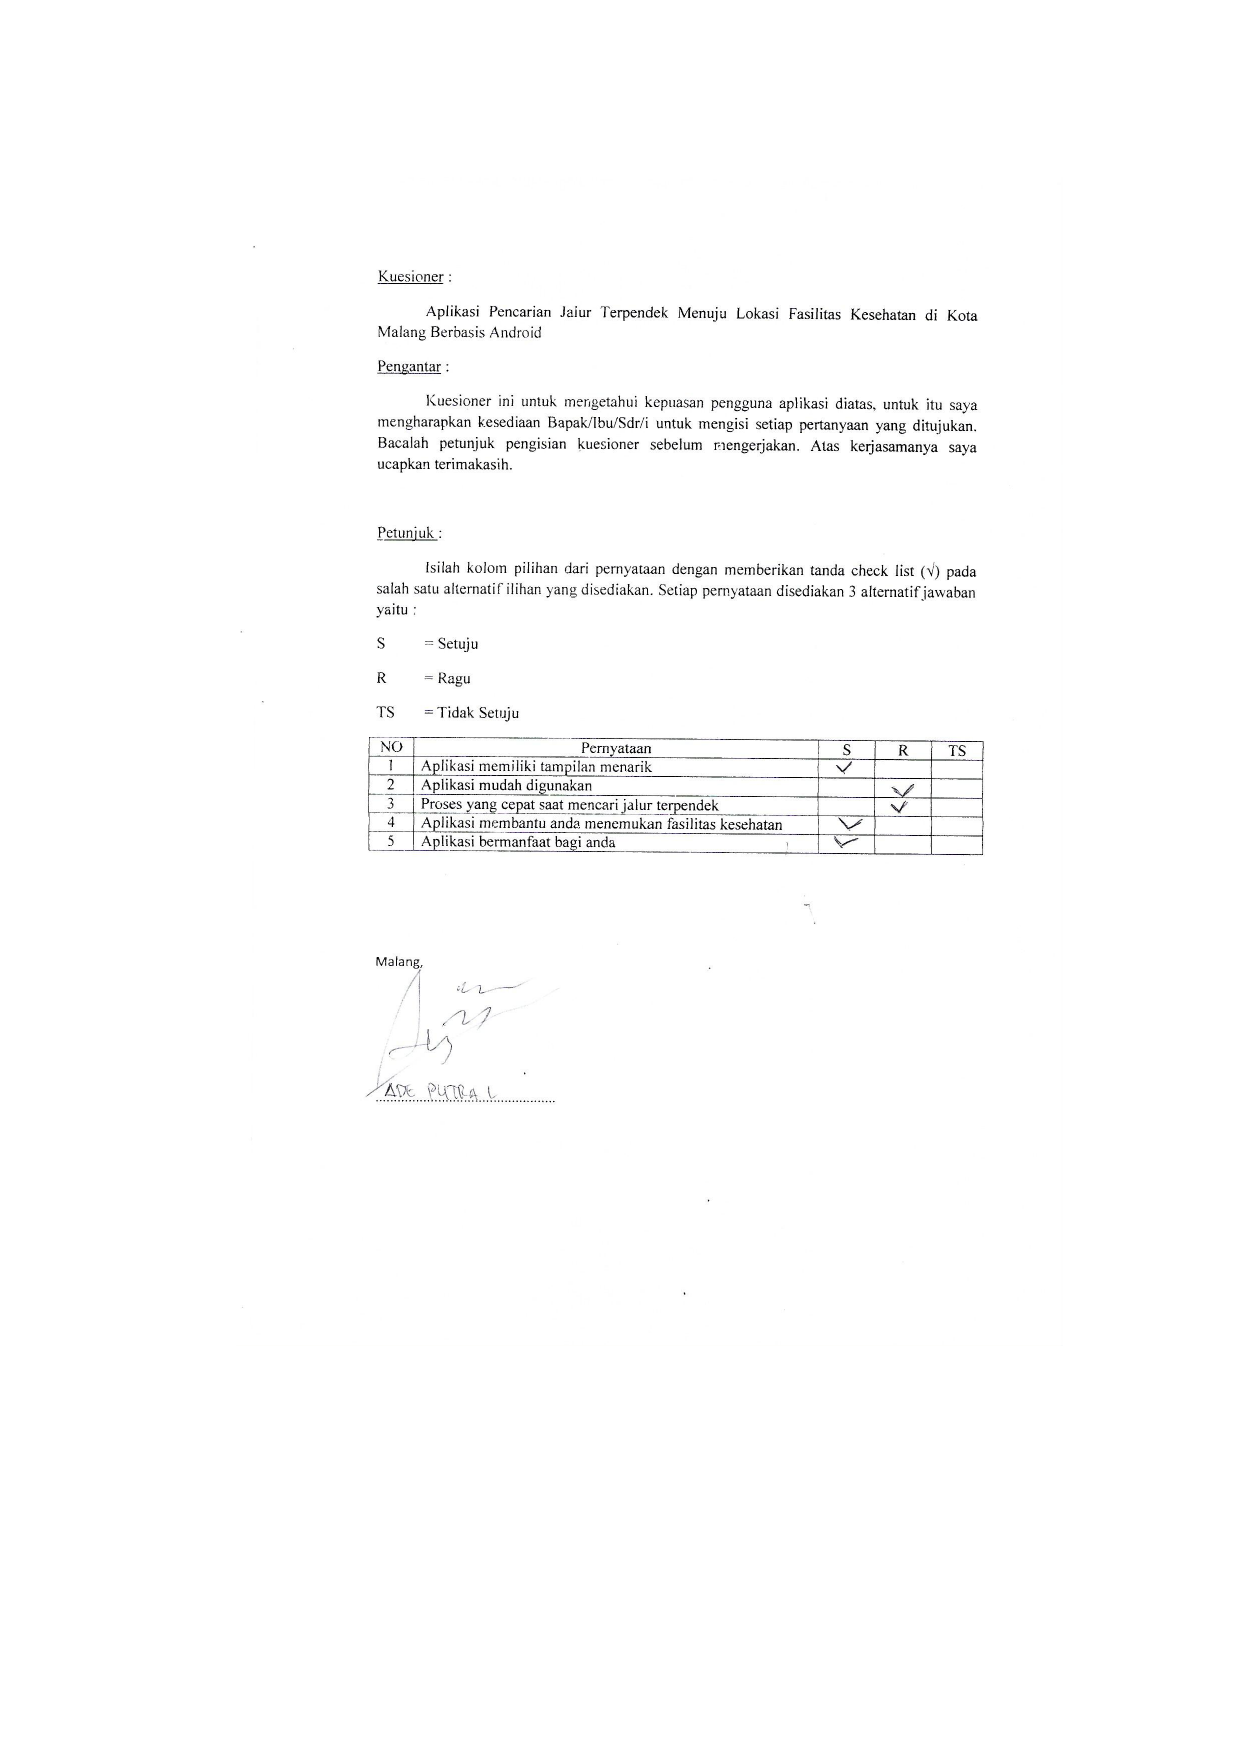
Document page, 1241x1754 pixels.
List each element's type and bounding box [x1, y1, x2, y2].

picture [236, 177, 1063, 1346]
